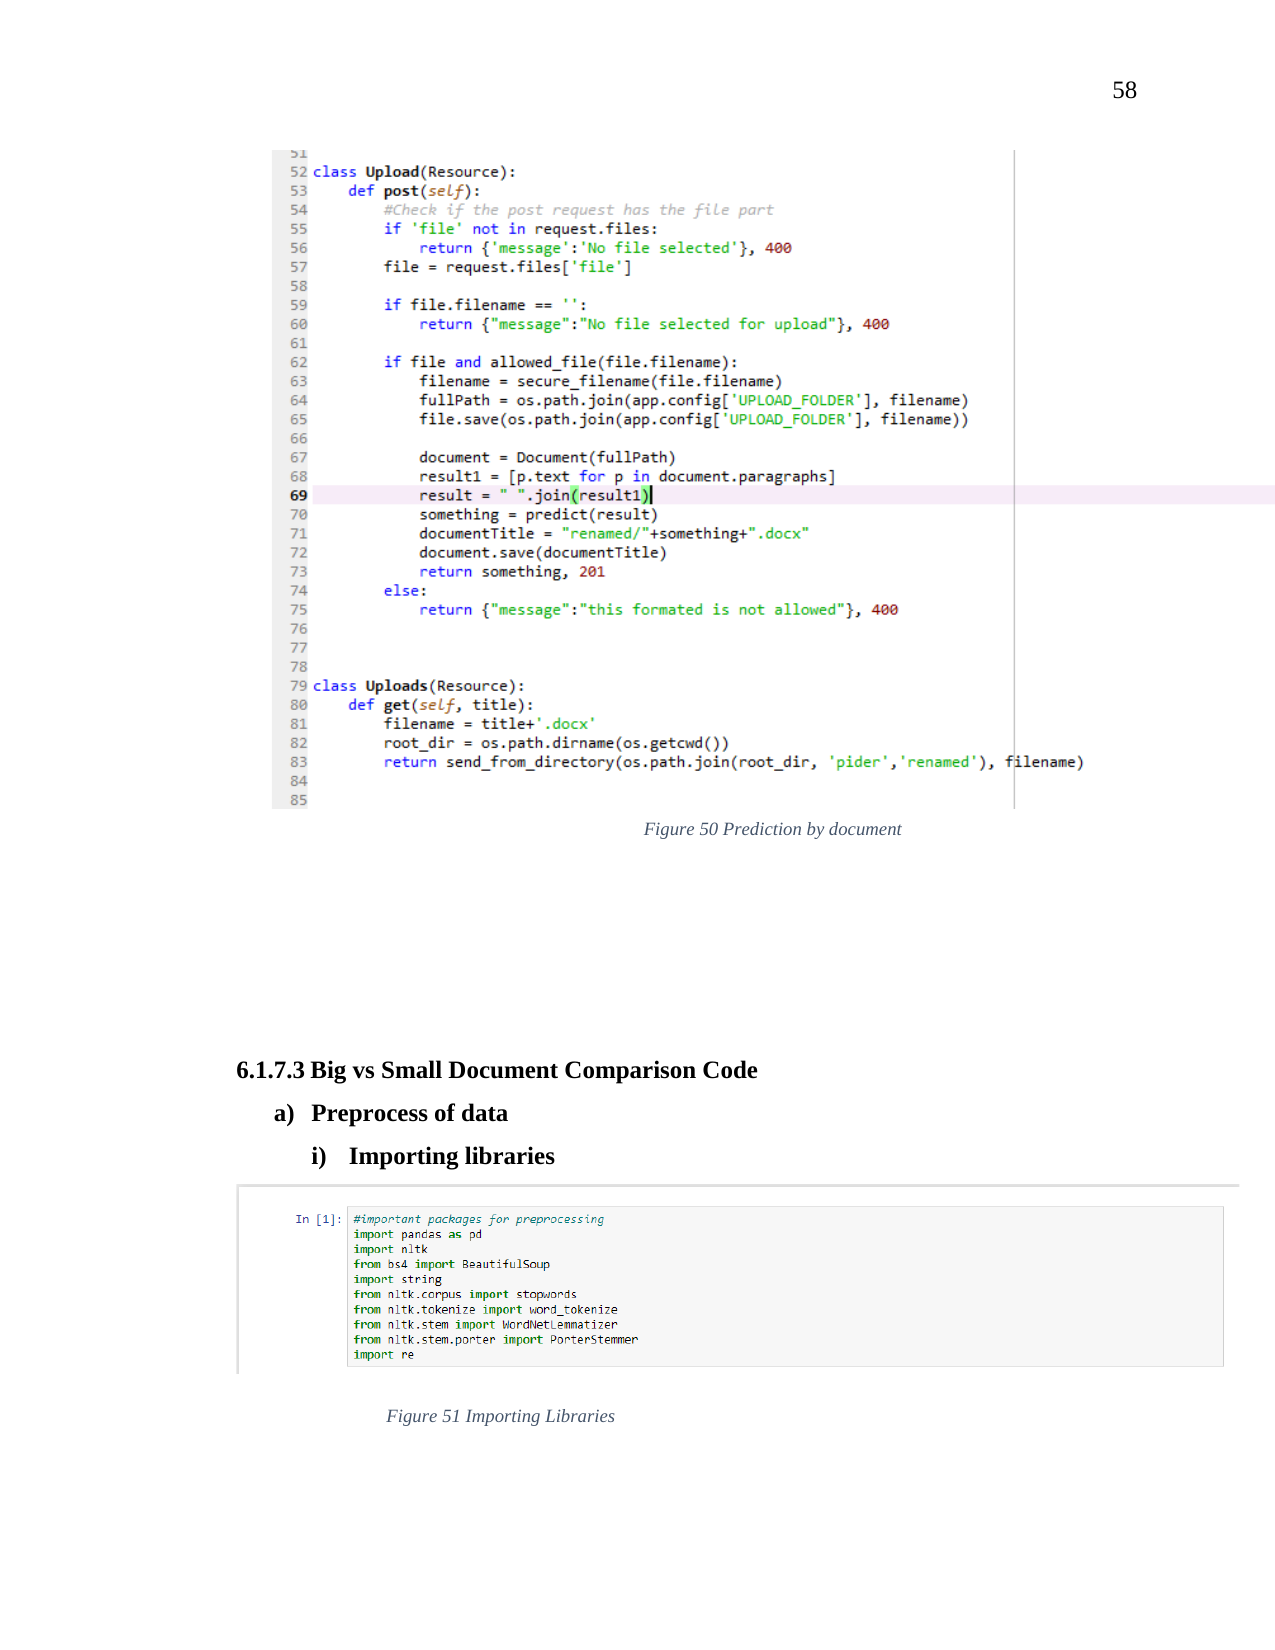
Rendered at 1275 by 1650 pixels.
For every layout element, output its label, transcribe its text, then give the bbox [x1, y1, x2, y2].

picture [271, 150, 1275, 809]
picture [236, 1184, 1240, 1374]
list Importing libraries [311, 1141, 1137, 1170]
list Big vs Small Document Comparison Code [236, 1055, 1137, 1084]
list Preprocess of data [274, 1098, 1137, 1127]
text Figure 51 Importing Libraries [311, 1404, 1137, 1426]
